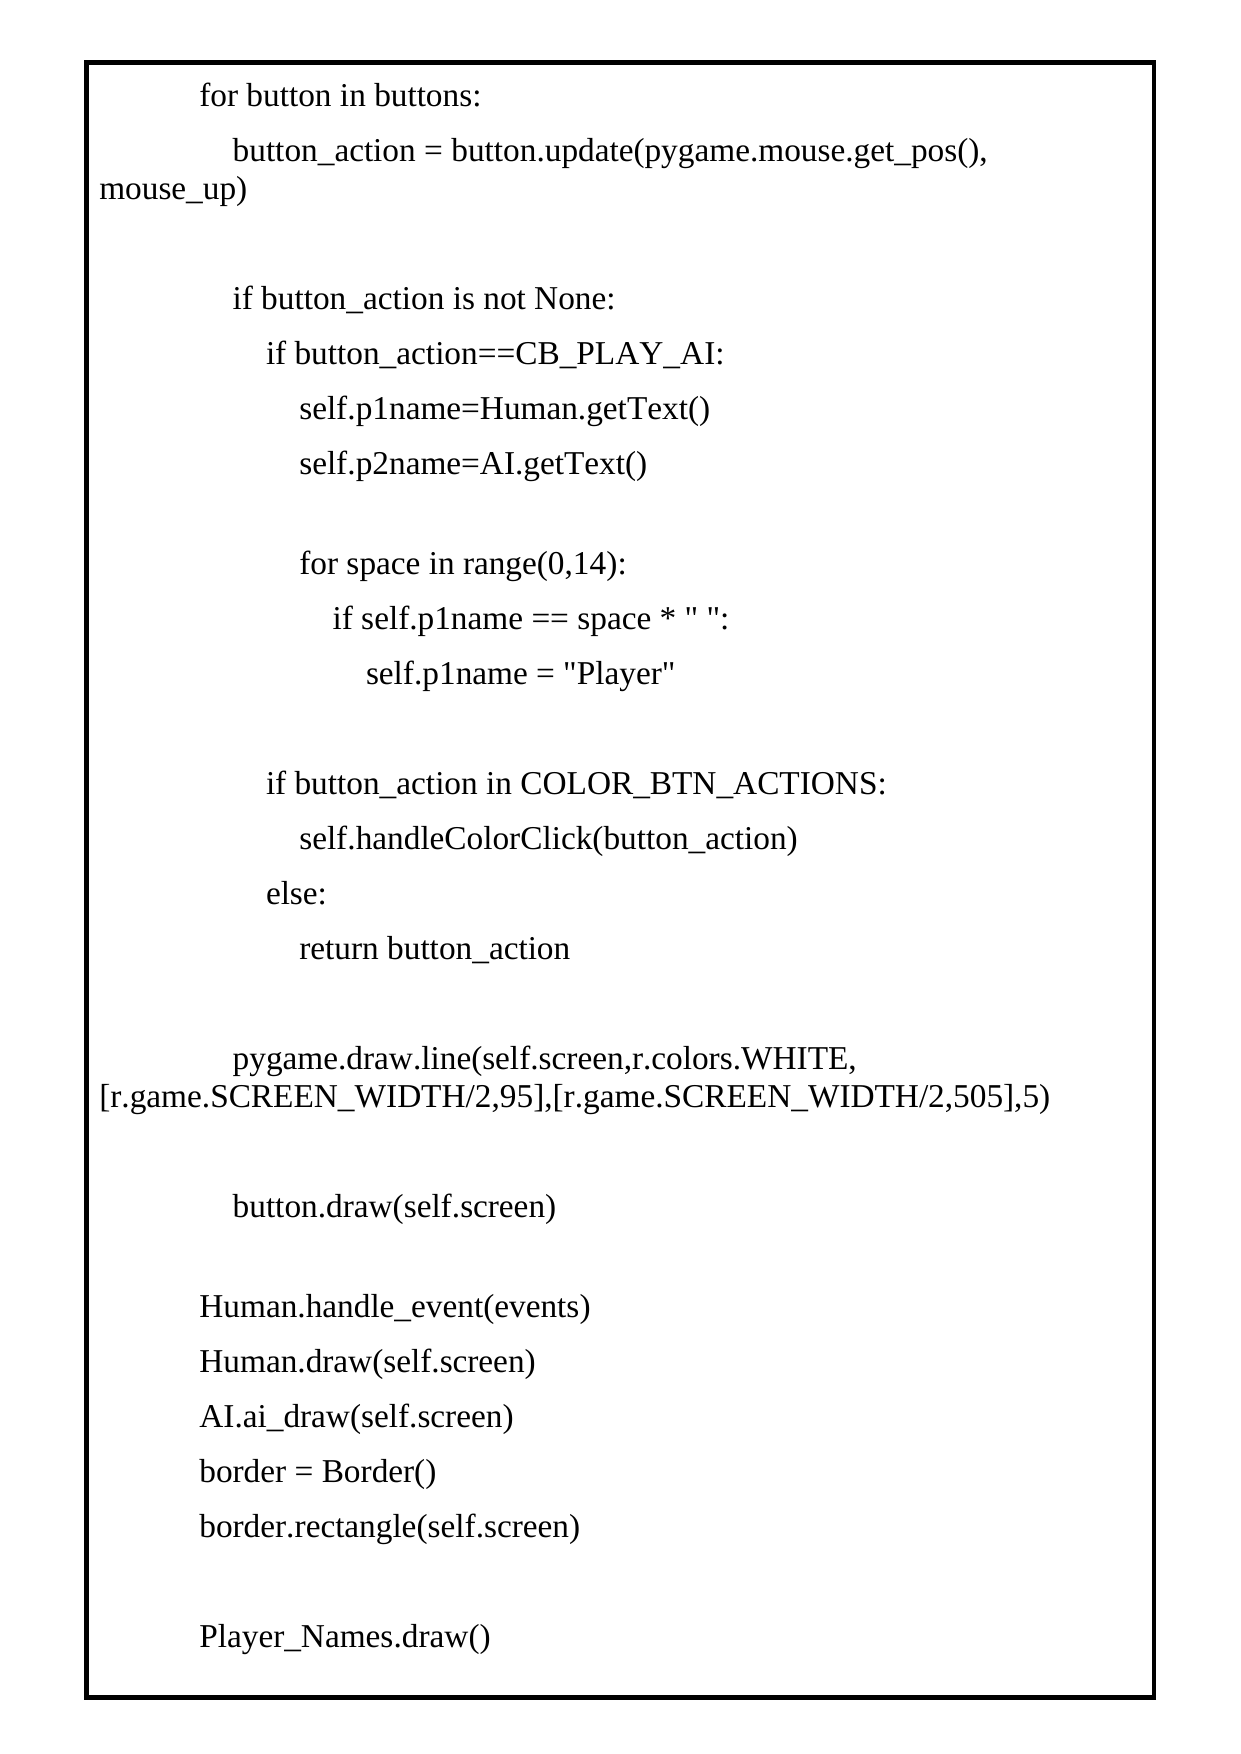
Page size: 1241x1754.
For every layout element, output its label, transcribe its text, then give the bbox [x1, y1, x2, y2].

text Player_Names.draw() [99, 1616, 1141, 1654]
text if button_action in COLOR_BTN_ACTIONS: [99, 763, 1141, 801]
text if self.p1name == space * " ": [99, 598, 1141, 636]
text return button_action [99, 928, 1141, 966]
text for button in buttons: [99, 75, 1141, 113]
text self.p1name=Human.getText() [99, 388, 1141, 427]
text if button_action is not None: [99, 278, 1141, 317]
text self.p1name = "Player" [99, 653, 1141, 691]
text button_action = button.update(pygame.mouse.get_pos(), mouse_up) [99, 130, 1141, 207]
text pygame.draw.line(self.screen,r.colors.WHITE,[r.game.SCREEN_WIDTH/2,95],[r.game.SCREEN_WIDTH/2,505],5) [99, 1038, 1141, 1115]
text border = Border() [99, 1451, 1141, 1489]
text self.p2name=AI.getText() [99, 443, 1141, 482]
text for space in range(0,14): [99, 543, 1141, 581]
text Human.handle_event(events) [99, 1286, 1141, 1324]
text border.rectangle(self.screen) [99, 1506, 1141, 1544]
text self.handleColorClick(button_action) [99, 818, 1141, 856]
text button.draw(self.screen) [99, 1186, 1141, 1225]
text AI.ai_draw(self.screen) [99, 1396, 1141, 1434]
text Human.draw(self.screen) [99, 1341, 1141, 1379]
text else: [99, 873, 1141, 911]
text if button_action==CB_PLAY_AI: [99, 333, 1141, 372]
